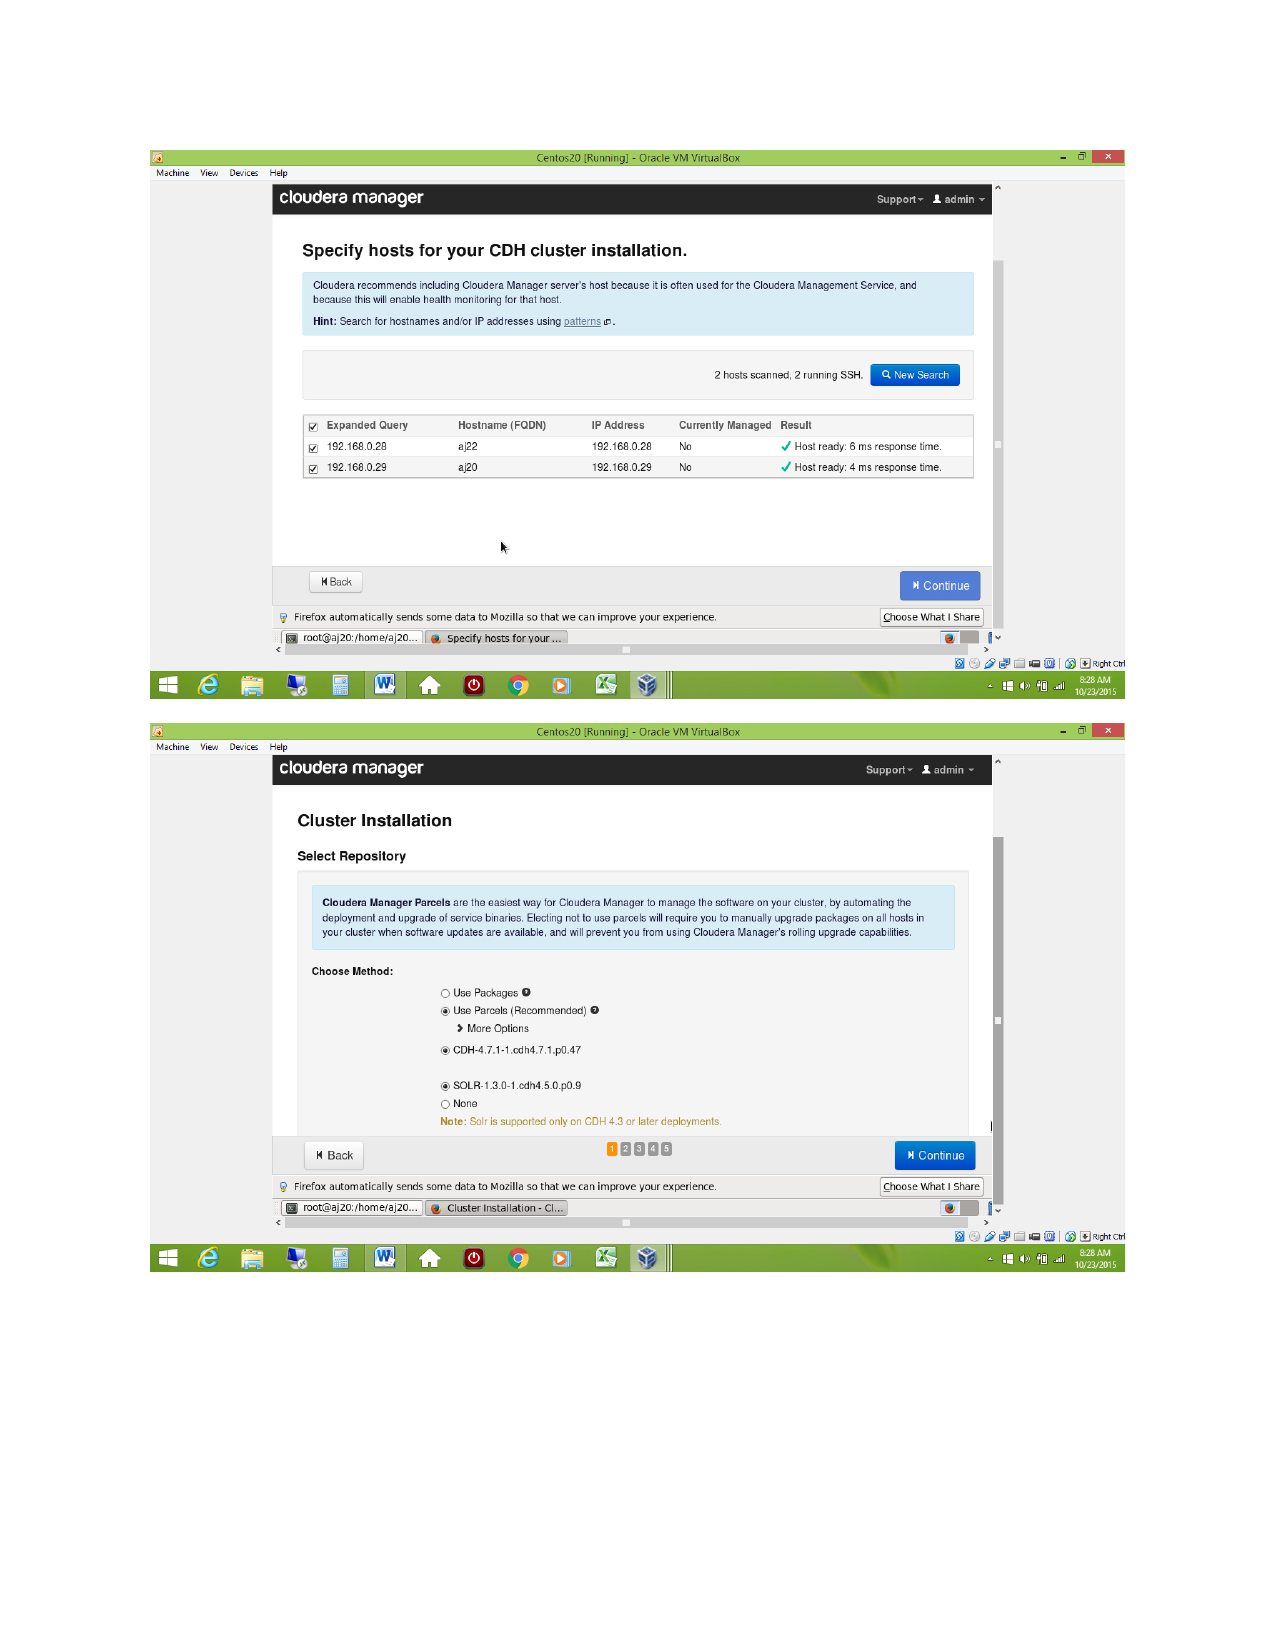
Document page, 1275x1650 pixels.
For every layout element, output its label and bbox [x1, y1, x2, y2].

picture [150, 150, 1125, 699]
picture [150, 723, 1125, 1272]
